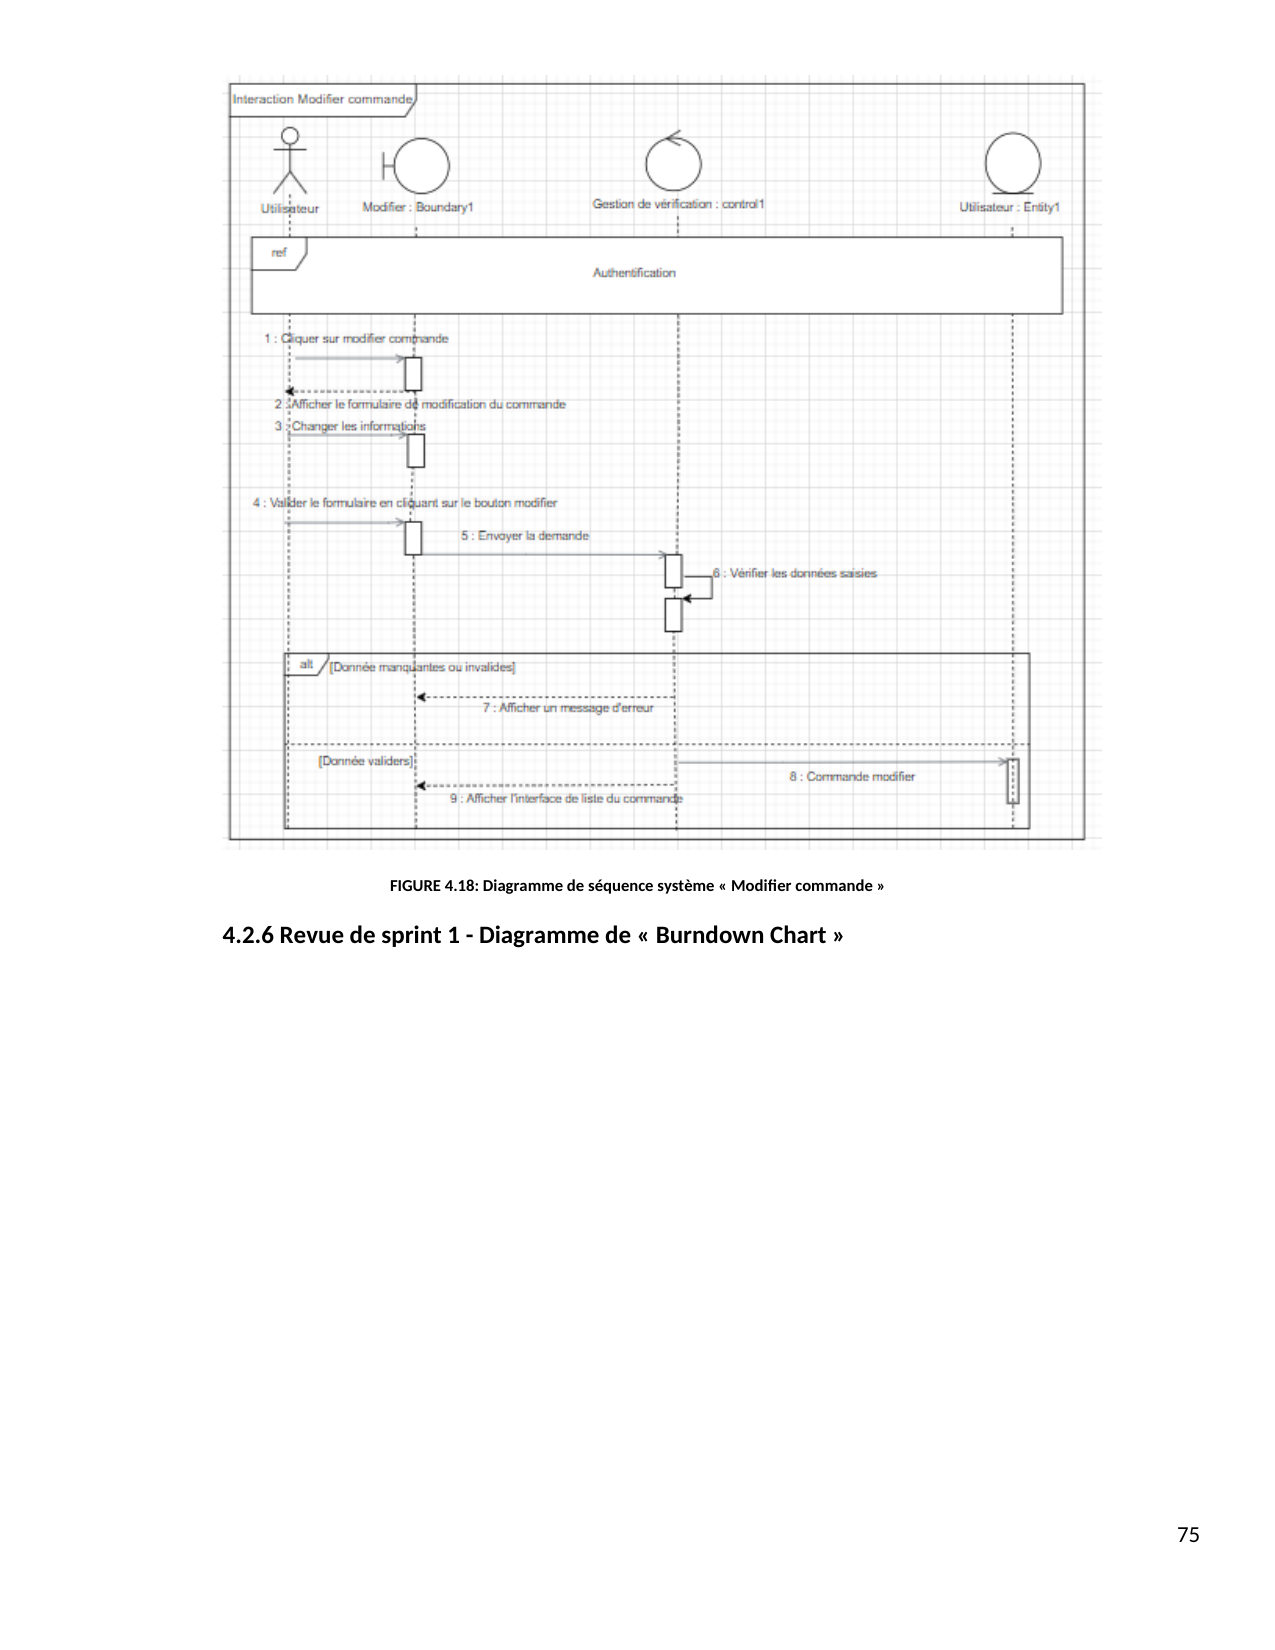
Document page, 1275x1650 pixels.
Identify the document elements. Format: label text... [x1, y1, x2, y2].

text FIGURE 4.18: Diagramme de séquence système « Modifier commande » [75, 875, 1200, 895]
picture [222, 75, 1103, 850]
text 4.2.6 Revue de sprint 1 - Diagramme de « Burndown Chart » [75, 919, 1200, 950]
